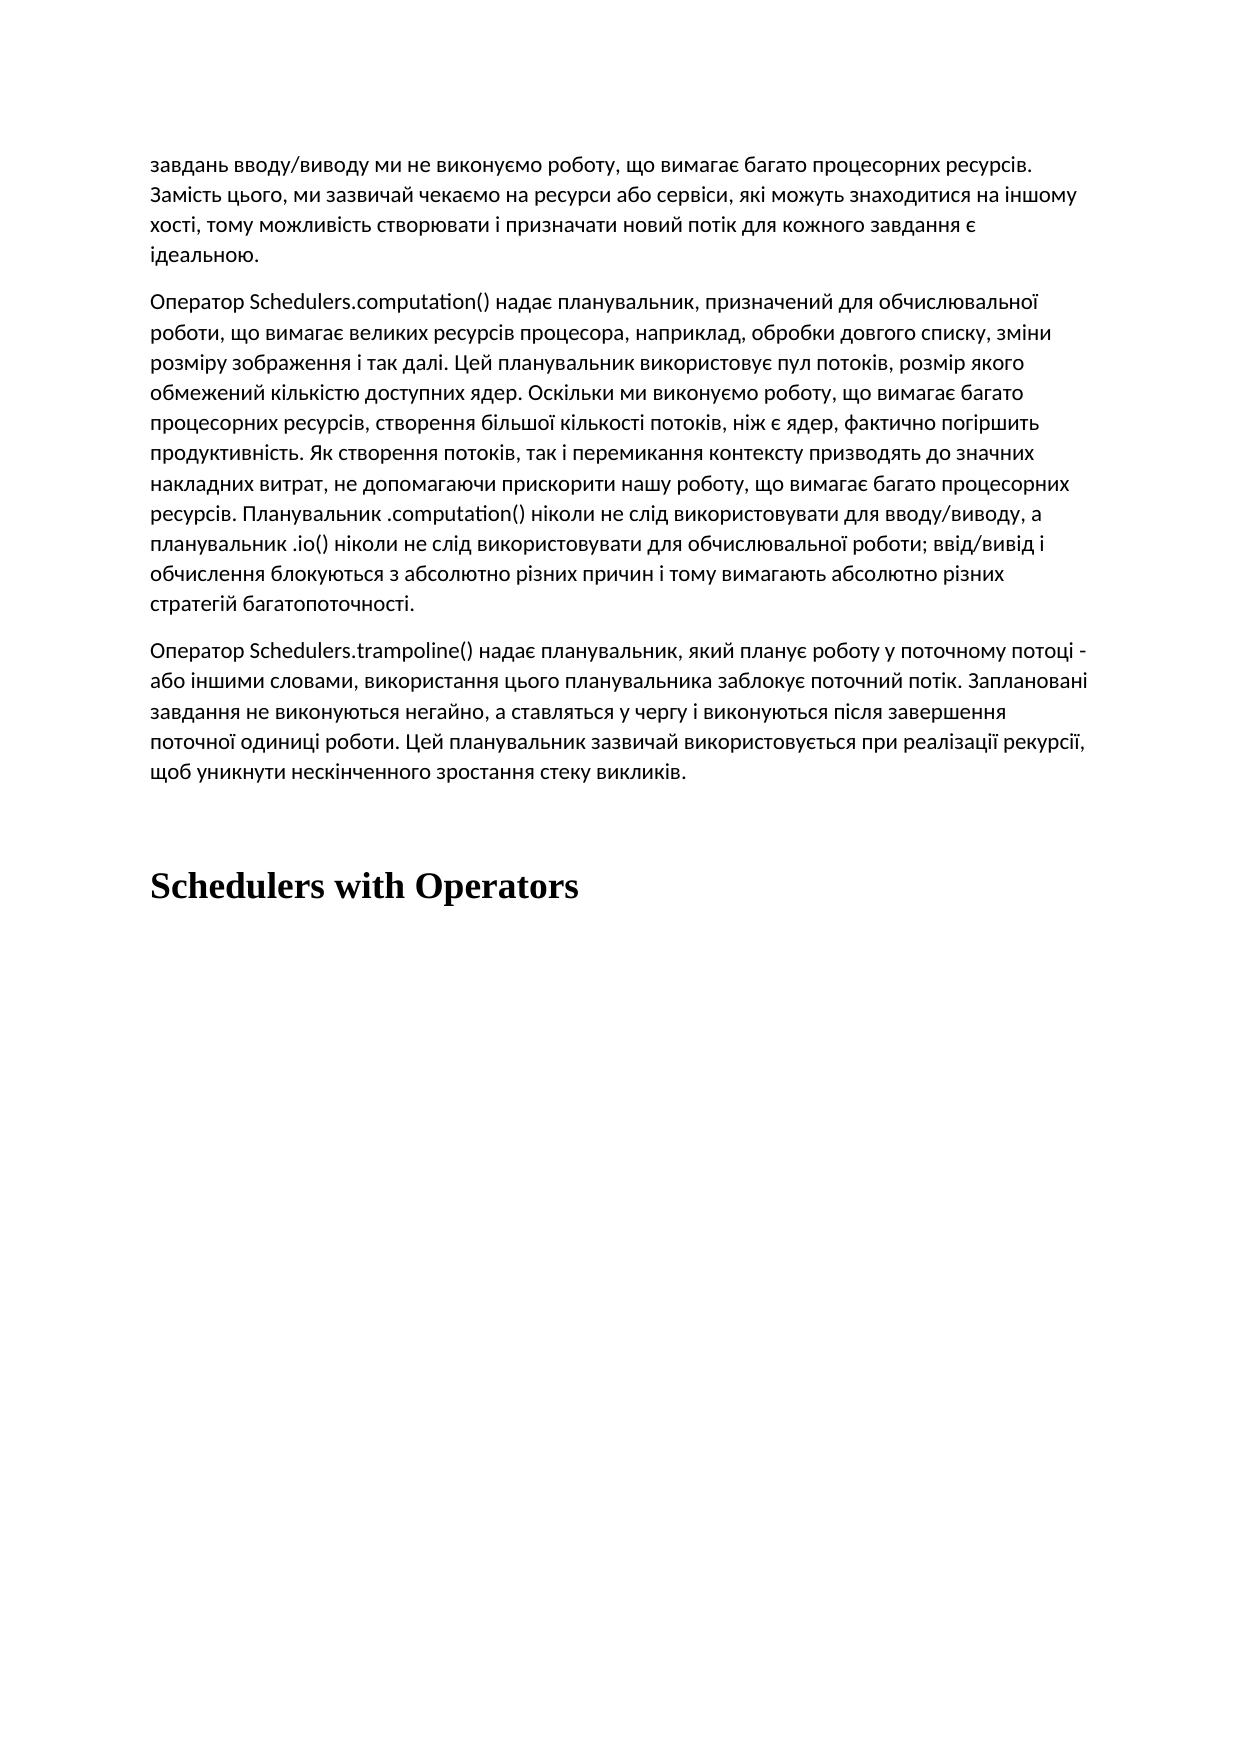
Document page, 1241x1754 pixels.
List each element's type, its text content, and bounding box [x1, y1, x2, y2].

subtitle Schedulers with Operators [150, 863, 1090, 907]
text Оператор Schedulers.trampoline() надає планувальник, який планує роботу у поточному потоці - або іншими словами, використання цього планувальника заблокує поточний потік. Заплановані завдання не виконуються негайно, а ставляться у чергу і виконуються після завершення поточної одиниці роботи. Цей планувальник зазвичай використовується при реалізації рекурсії, щоб уникнути нескінченного зростання стеку викликів. [150, 636, 1090, 785]
text Оператор Schedulers.computation() надає планувальник, призначений для обчислювальної роботи, що вимагає великих ресурсів процесора, наприклад, обробки довгого списку, зміни розміру зображення і так далі. Цей планувальник використовує пул потоків, розмір якого обмежений кількістю доступних ядер. Оскільки ми виконуємо роботу, що вимагає багато процесорних ресурсів, створення більшої кількості потоків, ніж є ядер, фактично погіршить продуктивність. Як створення потоків, так і перемикання контексту призводять до значних накладних витрат, не допомагаючи прискорити нашу роботу, що вимагає багато процесорних ресурсів. Планувальник .computation() ніколи не слід використовувати для вводу/виводу, а планувальник .io() ніколи не слід використовувати для обчислювальної роботи; ввід/вивід і обчислення блокуються з абсолютно різних причин і тому вимагають абсолютно різних стратегій багатопоточності. [150, 287, 1090, 618]
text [150, 150, 1090, 269]
